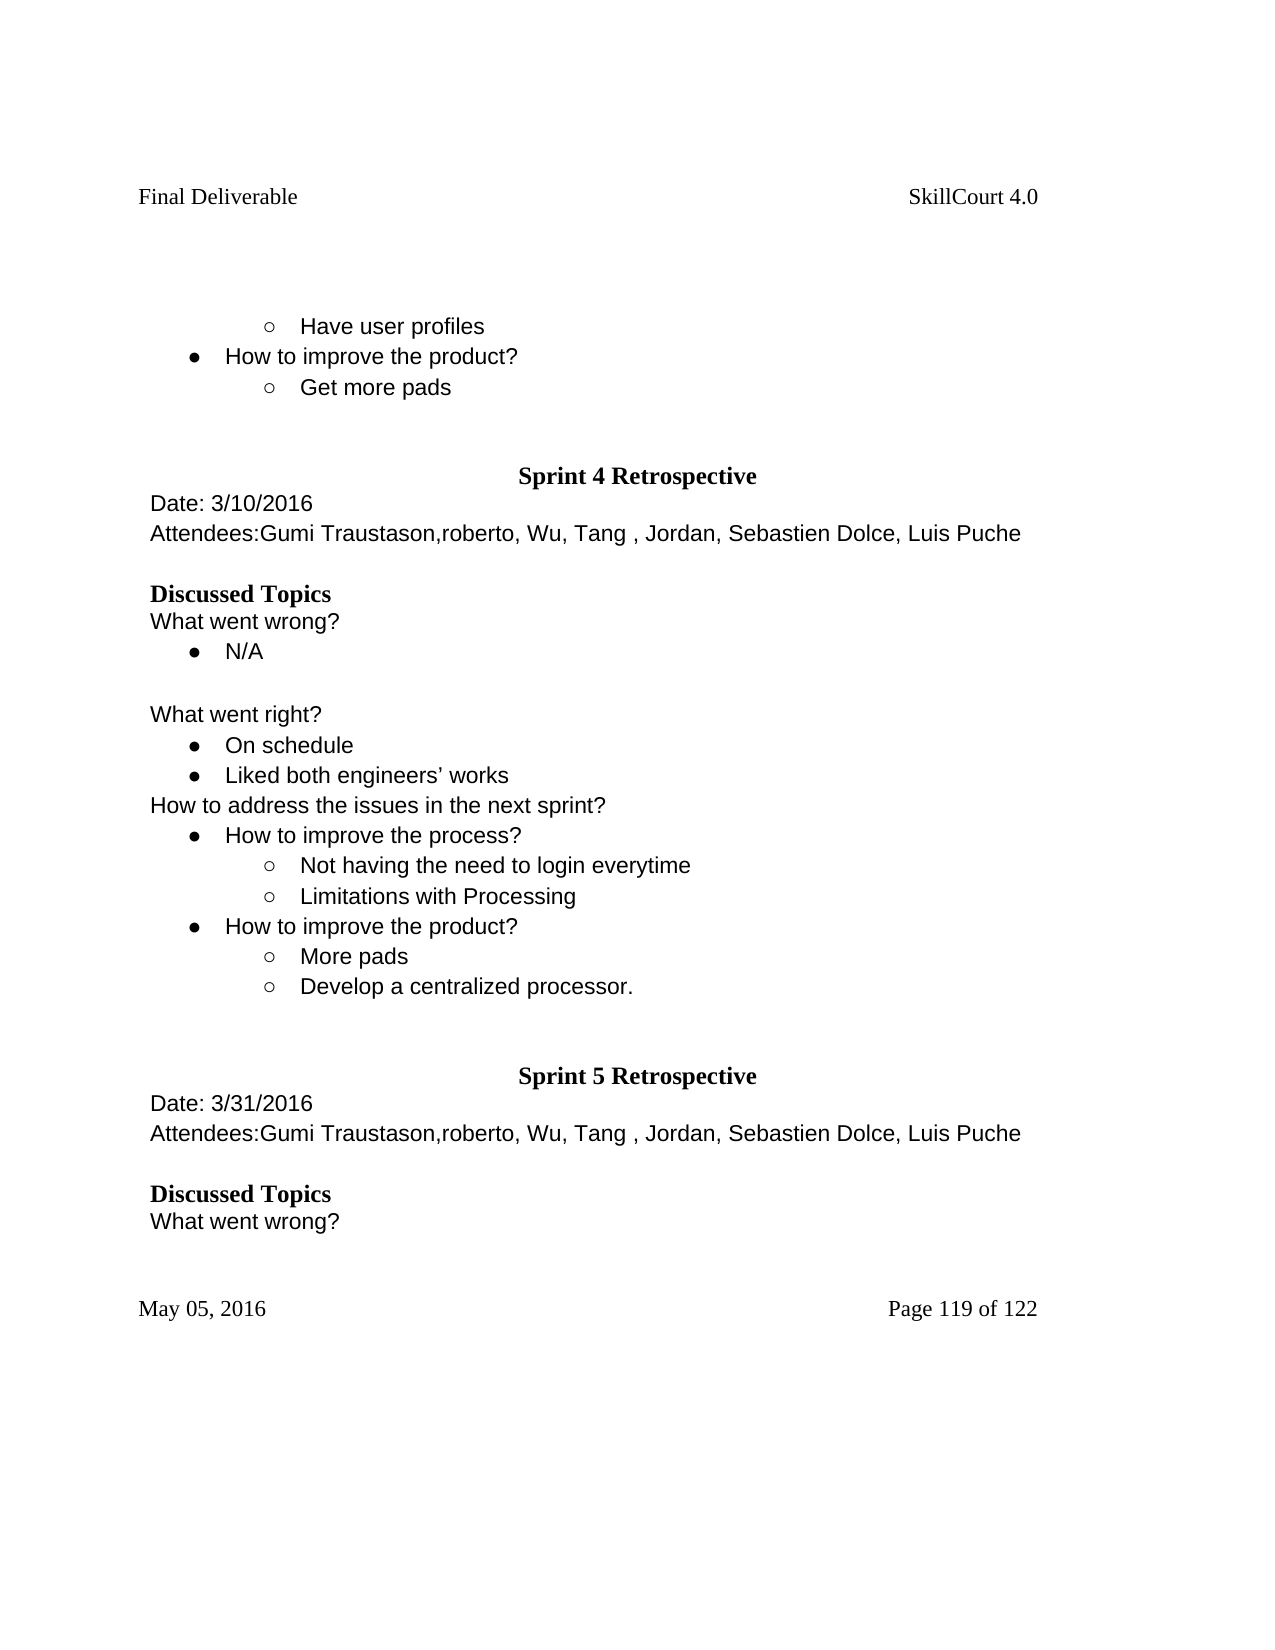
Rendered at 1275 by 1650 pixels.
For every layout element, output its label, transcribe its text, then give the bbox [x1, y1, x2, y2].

text Attendees:Gumi Traustason,roberto, Wu, Tang , Jordan, Sebastien Dolce, Luis Puche [150, 520, 1125, 547]
list On schedule [187, 732, 1125, 758]
list How to improve the process? [187, 822, 1125, 848]
list How to improve the product? [187, 913, 1125, 939]
list Get more pads [262, 373, 1125, 400]
text Sprint 4 Retrospective [150, 461, 1125, 490]
list How to improve the product? [187, 343, 1125, 370]
text Sprint 5 Retrospective [150, 1061, 1125, 1090]
text Date: 3/10/2016 [150, 490, 1125, 516]
list More pads [262, 943, 1125, 969]
text What went right? [150, 701, 1125, 728]
list Develop a centralized processor. [262, 973, 1125, 999]
text Discussed Topics [150, 1179, 1125, 1208]
list N/A [187, 638, 1125, 664]
text How to address the issues in the next sprint? [150, 792, 1125, 818]
list Liked both engineers’ works [187, 762, 1125, 788]
text What went wrong? [150, 1208, 1125, 1234]
text What went wrong? [150, 608, 1125, 634]
text Discussed Topics [150, 579, 1125, 608]
list Limitations with Processing [262, 883, 1125, 909]
text Attendees:Gumi Traustason,roberto, Wu, Tang , Jordan, Sebastien Dolce, Luis Puche [150, 1120, 1125, 1146]
list Not having the need to login everytime [262, 852, 1125, 879]
text Date: 3/31/2016 [150, 1090, 1125, 1116]
list Have user profiles [262, 313, 1125, 339]
